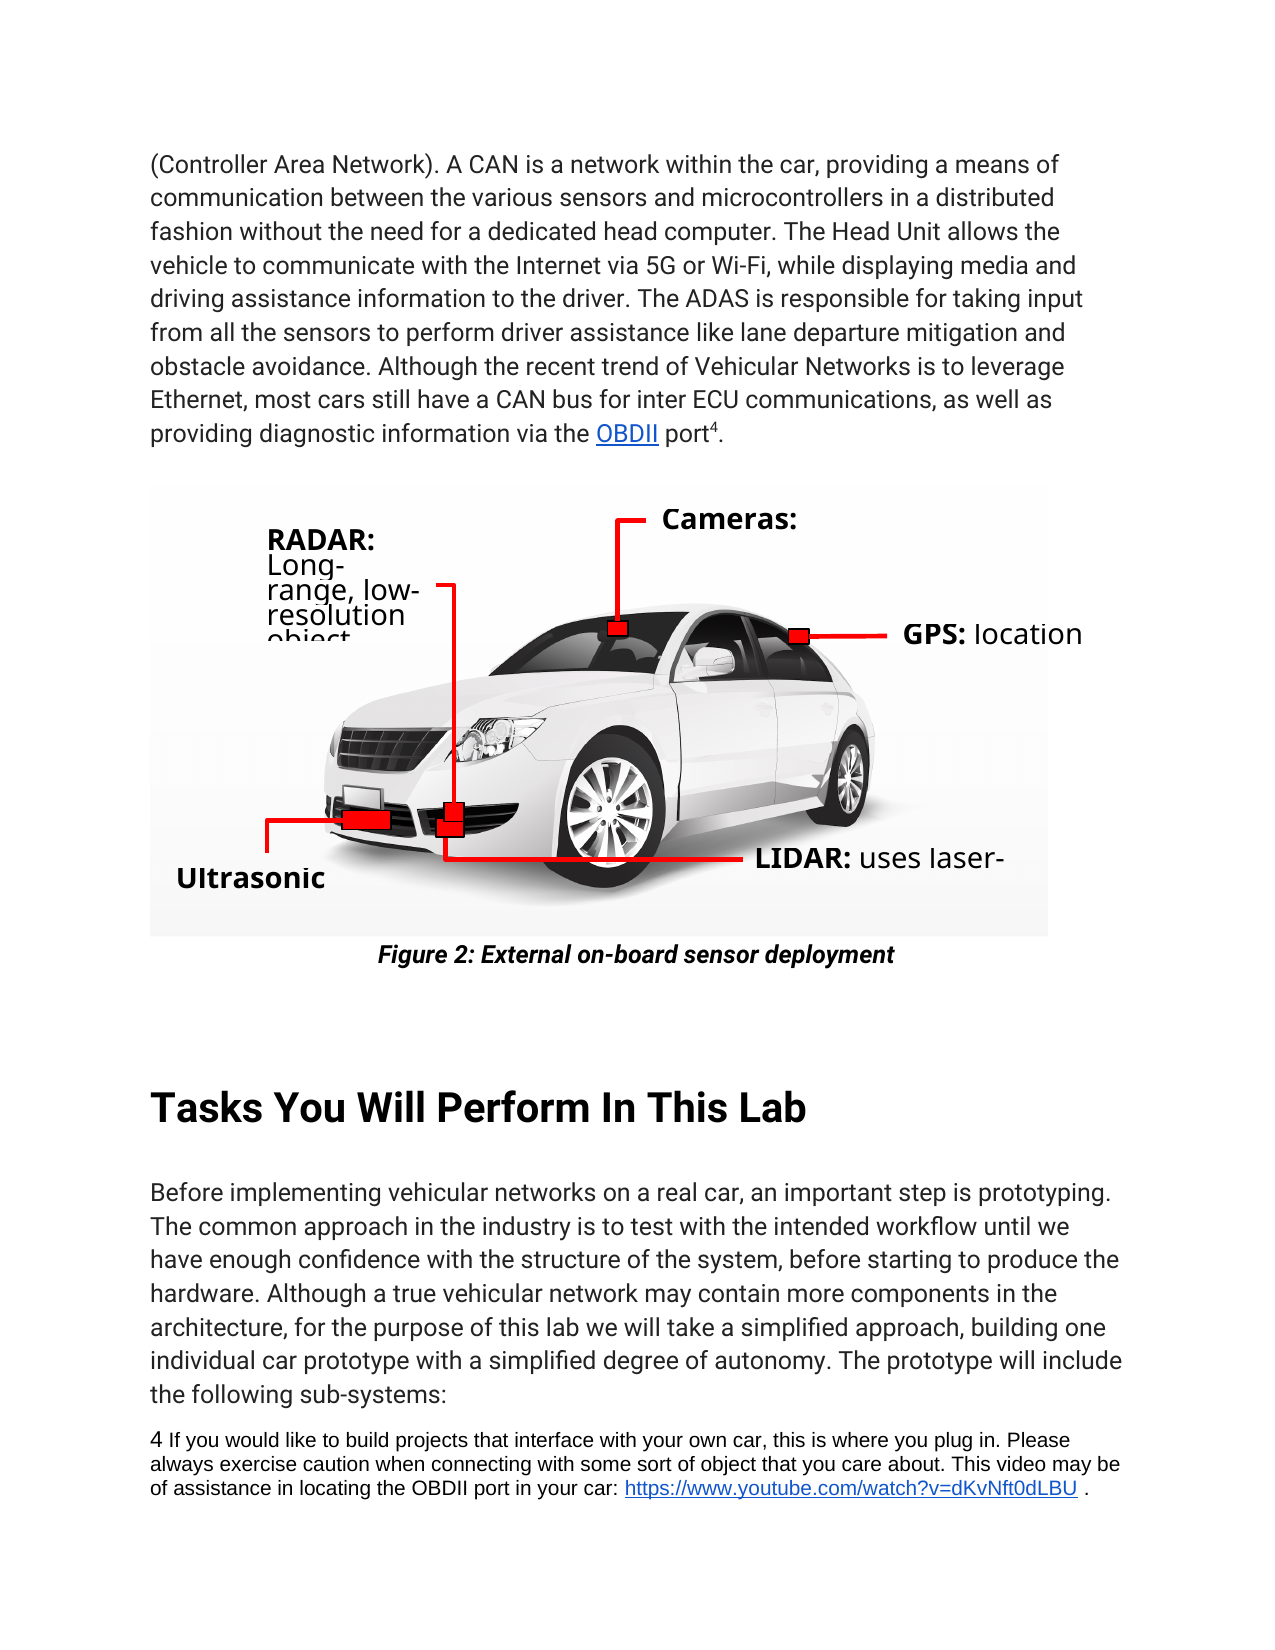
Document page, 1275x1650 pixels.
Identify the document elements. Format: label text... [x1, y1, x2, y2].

text Before implementing vehicular networks on a real car, an important step is prototyping. The common approach in the industry is to test with the intended workflow until we have enough confidence with the structure of the system, before starting to produce the hardware. Although a true vehicular network may contain more components in the architecture, for the purpose of this lab we will take a simplified approach, building one individual car prototype with a simplified degree of autonomy. The prototype will include the following sub-systems: [150, 1178, 1125, 1409]
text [150, 150, 1125, 448]
subtitle Tasks You Will Perform In This Lab [150, 1083, 1125, 1132]
text Figure 2: External on-board sensor deployment [150, 941, 1125, 970]
picture [150, 486, 1048, 937]
